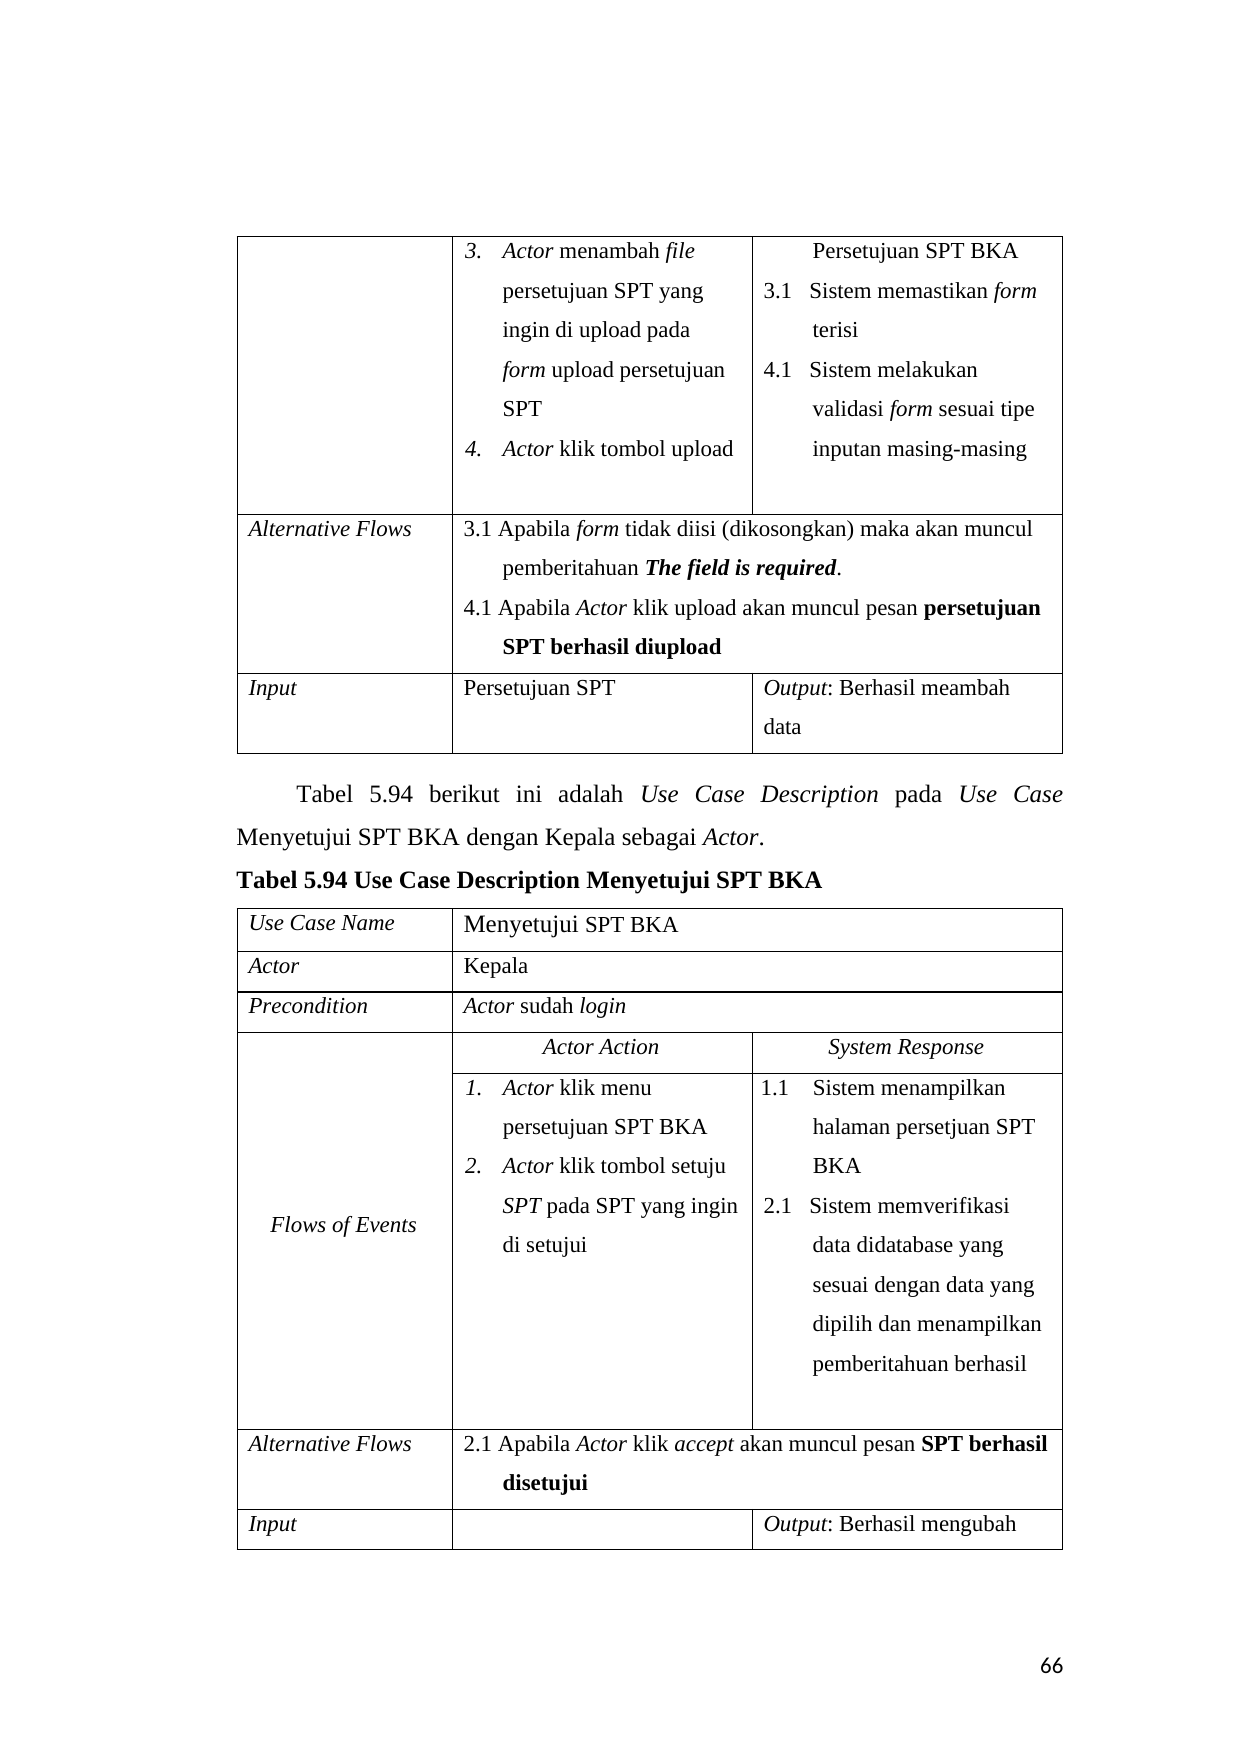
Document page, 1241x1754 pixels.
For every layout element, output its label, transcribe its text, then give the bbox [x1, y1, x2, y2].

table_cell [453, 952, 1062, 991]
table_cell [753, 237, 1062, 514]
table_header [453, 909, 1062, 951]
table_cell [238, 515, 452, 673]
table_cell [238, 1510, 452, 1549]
text Tabel 5.94 berikut ini adalah Use Case Description pada Use Case Menyetujui SPT BKA dengan Kepala sebagai Actor. [236, 779, 1063, 851]
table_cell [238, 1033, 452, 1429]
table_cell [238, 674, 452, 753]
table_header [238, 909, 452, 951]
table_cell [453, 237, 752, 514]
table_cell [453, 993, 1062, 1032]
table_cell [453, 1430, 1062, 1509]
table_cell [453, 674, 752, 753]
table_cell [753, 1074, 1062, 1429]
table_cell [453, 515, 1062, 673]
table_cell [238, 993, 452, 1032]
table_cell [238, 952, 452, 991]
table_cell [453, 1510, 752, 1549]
text Tabel 5.94 Use Case Description Menyetujui SPT BKA [236, 865, 1063, 894]
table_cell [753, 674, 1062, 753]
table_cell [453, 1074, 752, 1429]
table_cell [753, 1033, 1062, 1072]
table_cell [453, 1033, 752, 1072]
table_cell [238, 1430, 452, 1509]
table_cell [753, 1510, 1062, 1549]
